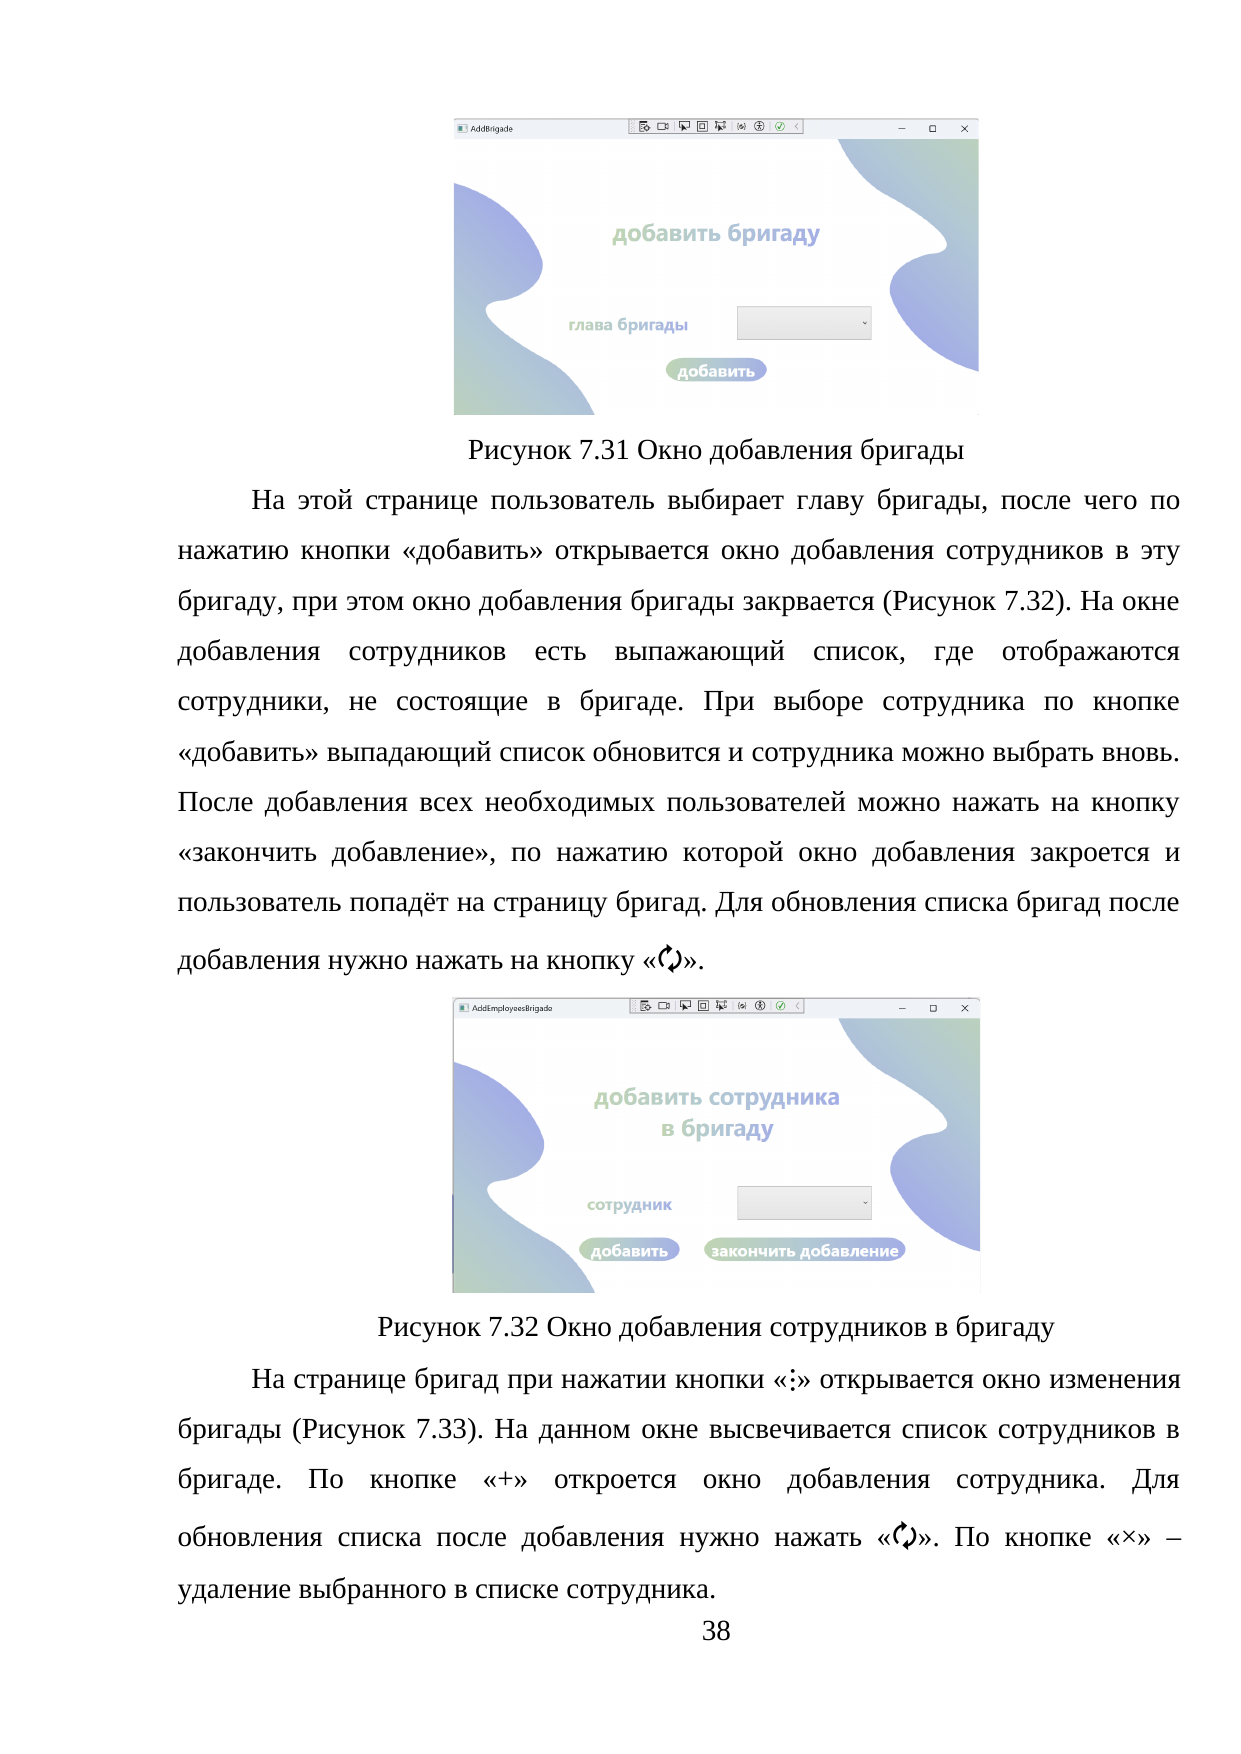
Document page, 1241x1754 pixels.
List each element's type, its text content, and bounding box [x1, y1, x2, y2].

text Рисунок 7.32 Окно добавления сотрудников в бригаду [177, 1309, 1181, 1343]
picture [453, 118, 979, 415]
text На странице бригад при нажатии кнопки «⋮» открывается окно изменения бригады (Рисунок 7.33). На данном окне высвечивается список сотрудников в бригаде. По кнопке «+» откроется окно добавления сотрудника. Для обновления списка после добавления нужно нажать «🗘». По кнопке «×» – удаление выбранного в списке сотрудника. [177, 1359, 1181, 1605]
text На этой странице пользователь выбирает главу бригады, после чего по нажатию кнопки «добавить» открывается окно добавления сотрудников в эту бригаду, при этом окно добавления бригады закрвается (Рисунок 7.32). На окне добавления сотрудников есть выпажающий список, где отображаются сотрудники, не состоящие в бригаде. При выборе сотрудника по кнопке «добавить» выпадающий список обновится и сотрудника можно выбрать вновь. После добавления всех необходимых пользователей можно нажать на кнопку «закончить добавление», по нажатию которой окно добавления закроется и пользователь попадёт на страницу бригад. Для обновления списка бригад после добавления нужно нажать на кнопку «🗘». [177, 482, 1181, 978]
picture [452, 997, 981, 1293]
text Рисунок 7.31 Окно добавления бригады [177, 432, 1181, 465]
